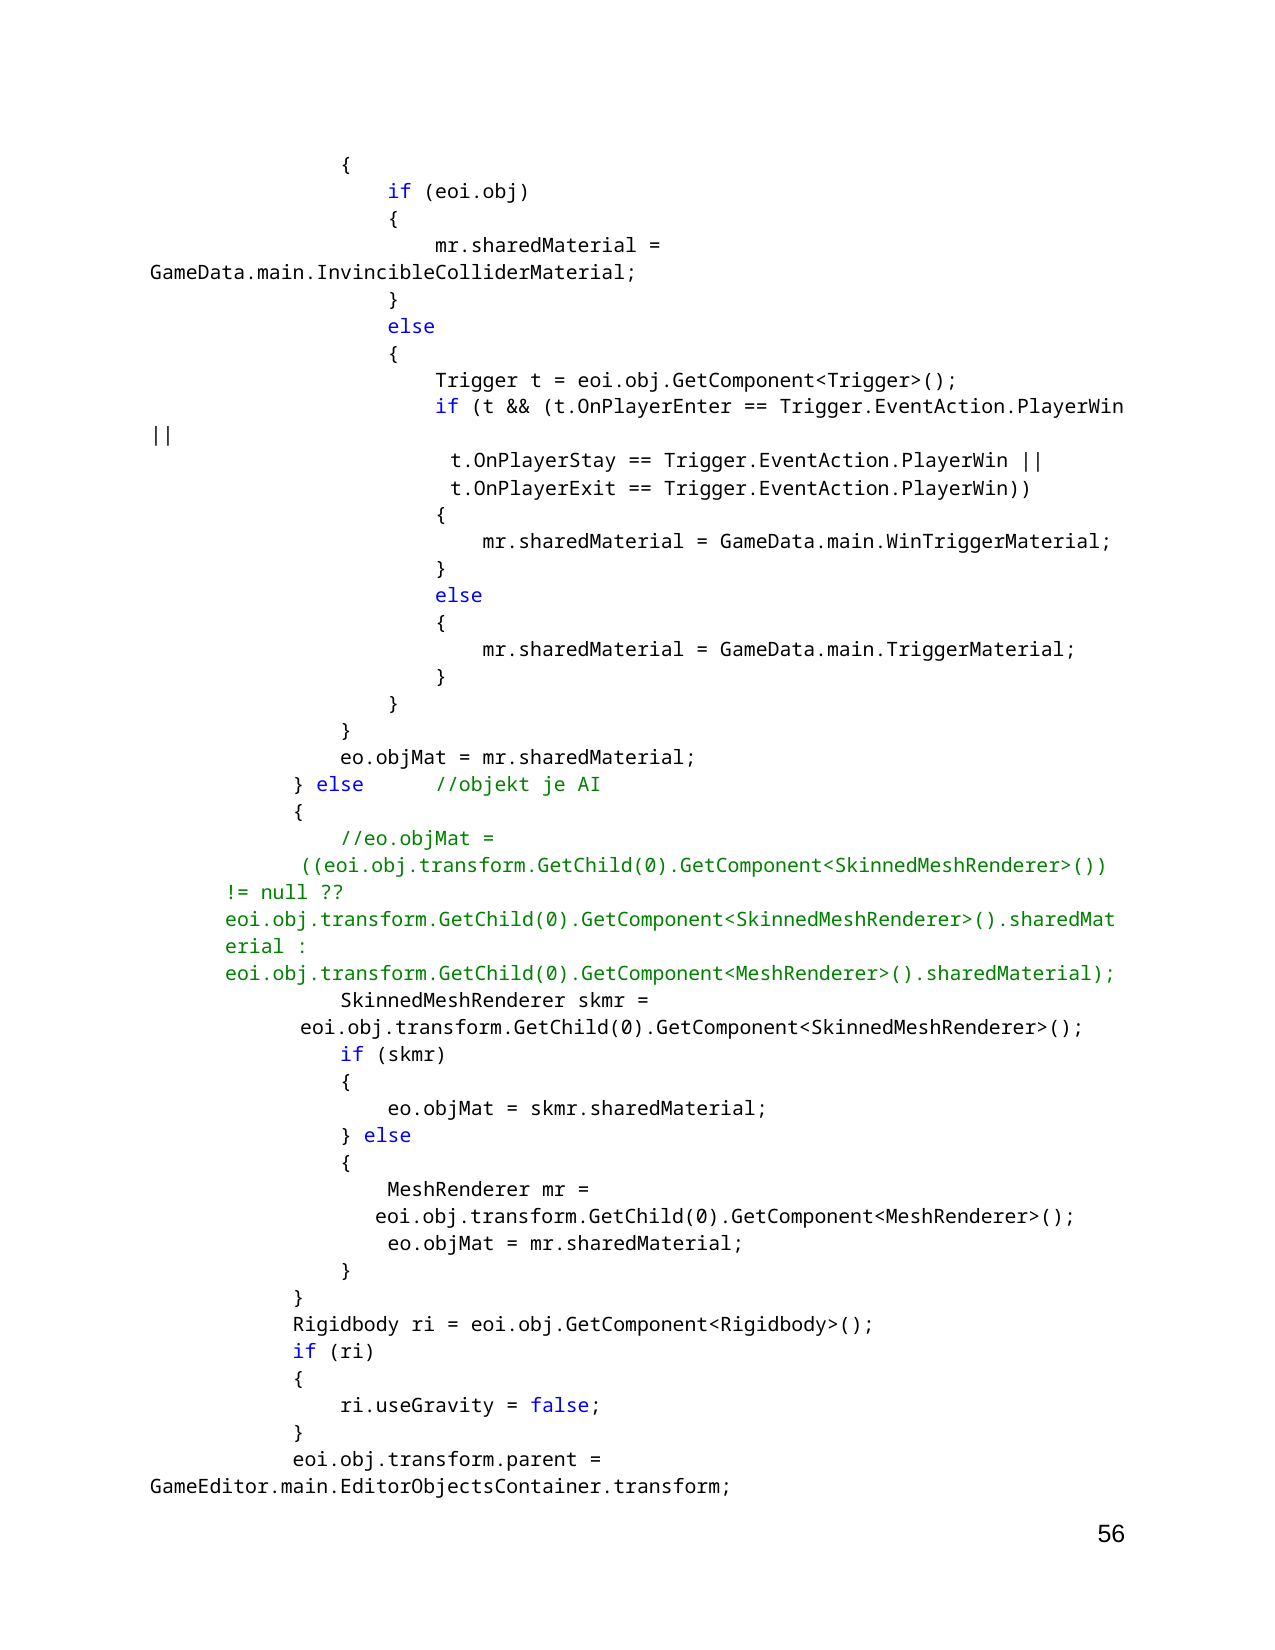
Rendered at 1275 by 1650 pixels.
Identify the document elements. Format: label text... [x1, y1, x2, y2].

text } [150, 1418, 1125, 1445]
text { [150, 339, 1125, 366]
text MeshRenderer mr = [150, 1175, 1125, 1202]
text //eo.objMat = [150, 824, 1125, 851]
text } [150, 717, 1125, 743]
text { [150, 204, 1125, 231]
text } [150, 555, 1125, 582]
text { [150, 609, 1125, 636]
text if (skmr) [150, 1040, 1125, 1067]
text eo.objMat = mr.sharedMaterial; [150, 743, 1125, 771]
text } [150, 663, 1125, 689]
text if (eoi.obj) [150, 177, 1125, 204]
text eoi.obj.transform.GetChild(0).GetComponent<SkinnedMeshRenderer>(); [225, 1013, 1125, 1040]
text } [150, 689, 1125, 717]
text { [150, 797, 1125, 824]
text t.OnPlayerStay == Trigger.EventAction.PlayerWin || [375, 447, 1125, 474]
text eo.objMat = skmr.sharedMaterial; [150, 1094, 1125, 1121]
text Trigger t = eoi.obj.GetComponent<Trigger>(); [150, 366, 1125, 393]
text else [150, 312, 1125, 339]
text if (ri) [150, 1337, 1125, 1364]
text eoi.obj.transform.parent = GameEditor.main.EditorObjectsContainer.transform; [150, 1445, 1125, 1499]
text eo.objMat = mr.sharedMaterial; [150, 1229, 1125, 1256]
text } [150, 1256, 1125, 1283]
text ((eoi.obj.transform.GetChild(0).GetComponent<SkinnedMeshRenderer>()) != null ?? eoi.obj.transform.GetChild(0).GetComponent<SkinnedMeshRenderer>().sharedMaterial : eoi.obj.transform.GetChild(0).GetComponent<MeshRenderer>().sharedMaterial); [225, 851, 1125, 986]
text { [150, 501, 1125, 528]
text { [150, 1364, 1125, 1391]
text if (t && (t.OnPlayerEnter == Trigger.EventAction.PlayerWin || [150, 393, 1125, 447]
text else [150, 582, 1125, 609]
text mr.sharedMaterial = GameData.main.WinTriggerMaterial; [150, 528, 1125, 555]
text { [150, 150, 1125, 177]
text t.OnPlayerExit == Trigger.EventAction.PlayerWin)) [450, 474, 1125, 501]
text SkinnedMeshRenderer skmr = [150, 986, 1125, 1013]
text eoi.obj.transform.GetChild(0).GetComponent<MeshRenderer>(); [300, 1202, 1125, 1229]
text ri.useGravity = false; [150, 1391, 1125, 1418]
text } else [150, 1121, 1125, 1148]
text { [150, 1067, 1125, 1094]
text } else //objekt je AI [150, 771, 1125, 797]
text { [150, 1148, 1125, 1175]
text mr.sharedMaterial = GameData.main.InvincibleColliderMaterial; [150, 231, 1125, 285]
text mr.sharedMaterial = GameData.main.TriggerMaterial; [150, 636, 1125, 663]
text } [150, 285, 1125, 312]
text Rigidbody ri = eoi.obj.GetComponent<Rigidbody>(); [150, 1310, 1125, 1337]
text } [150, 1283, 1125, 1310]
